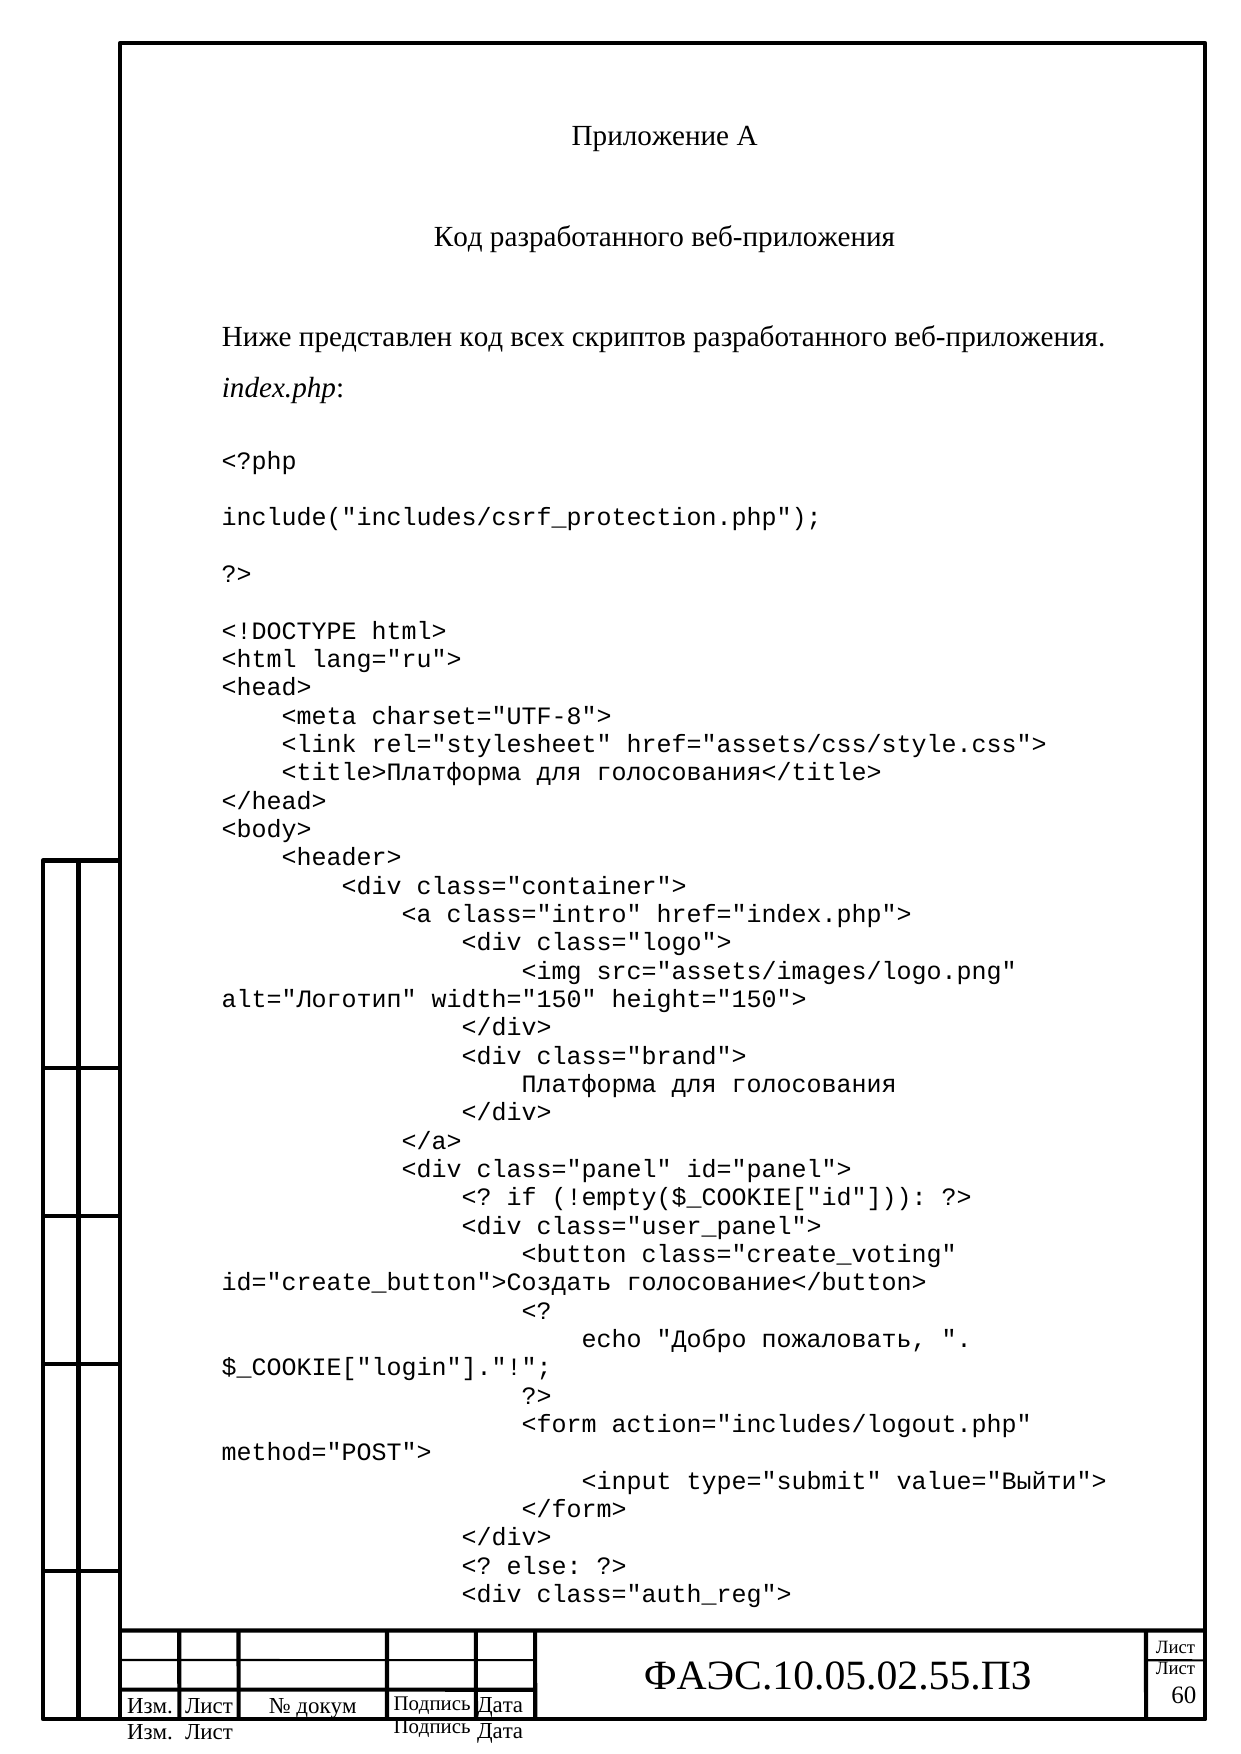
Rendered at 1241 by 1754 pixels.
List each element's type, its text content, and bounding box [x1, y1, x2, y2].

text <div class="user_panel"> [221, 1213, 1181, 1242]
text </head> [221, 788, 1181, 817]
text </div> [221, 1100, 1181, 1128]
text <div class="panel" id="panel"> [221, 1157, 1181, 1185]
text <div class="logo"> [221, 930, 1181, 958]
text <!DOCTYPE html> [221, 618, 1181, 647]
text Платформа для голосования [221, 1072, 1181, 1100]
text ?> [221, 562, 1181, 590]
text <div class="brand"> [221, 1043, 1181, 1072]
title Приложение А Код разработанного веб-приложения [148, 118, 1181, 252]
text echo "Добро пожаловать, ".$_COOKIE["login"]."!"; [221, 1327, 1181, 1383]
text <?php [221, 448, 1181, 477]
text include("includes/csrf_protection.php"); [221, 505, 1181, 533]
text <? else: ?> [221, 1553, 1181, 1582]
text <header> [221, 845, 1181, 873]
text <body> [221, 817, 1181, 845]
text <meta charset="UTF-8"> [221, 703, 1181, 732]
text <? [221, 1298, 1181, 1327]
text <a class="intro" href="index.php"> [221, 902, 1181, 930]
text Ниже представлен код всех скриптов разработанного веб-приложения. [148, 319, 1181, 353]
text <div class="auth_reg"> [221, 1582, 1181, 1610]
text <input type="submit" value="Выйти"> [221, 1468, 1181, 1497]
text <img src="assets/images/logo.png" alt="Логотип" width="150" height="150"> [221, 958, 1181, 1015]
text <html lang="ru"> [221, 647, 1181, 675]
text <head> [221, 675, 1181, 703]
text </a> [221, 1128, 1181, 1157]
text ?> [221, 1383, 1181, 1412]
text index.php: [148, 370, 1181, 403]
text </form> [221, 1497, 1181, 1525]
text <title>Платформа для голосования</title> [221, 760, 1181, 788]
text </div> [221, 1525, 1181, 1553]
text </div> [221, 1015, 1181, 1043]
text <form action="includes/logout.php" method="POST"> [221, 1412, 1181, 1468]
text <link rel="stylesheet" href="assets/css/style.css"> [221, 732, 1181, 760]
text <div class="container"> [221, 873, 1181, 902]
text <? if (!empty($_COOKIE["id"])): ?> [221, 1185, 1181, 1213]
text <button class="create_voting" id="create_button">Создать голосование</button> [221, 1242, 1181, 1298]
